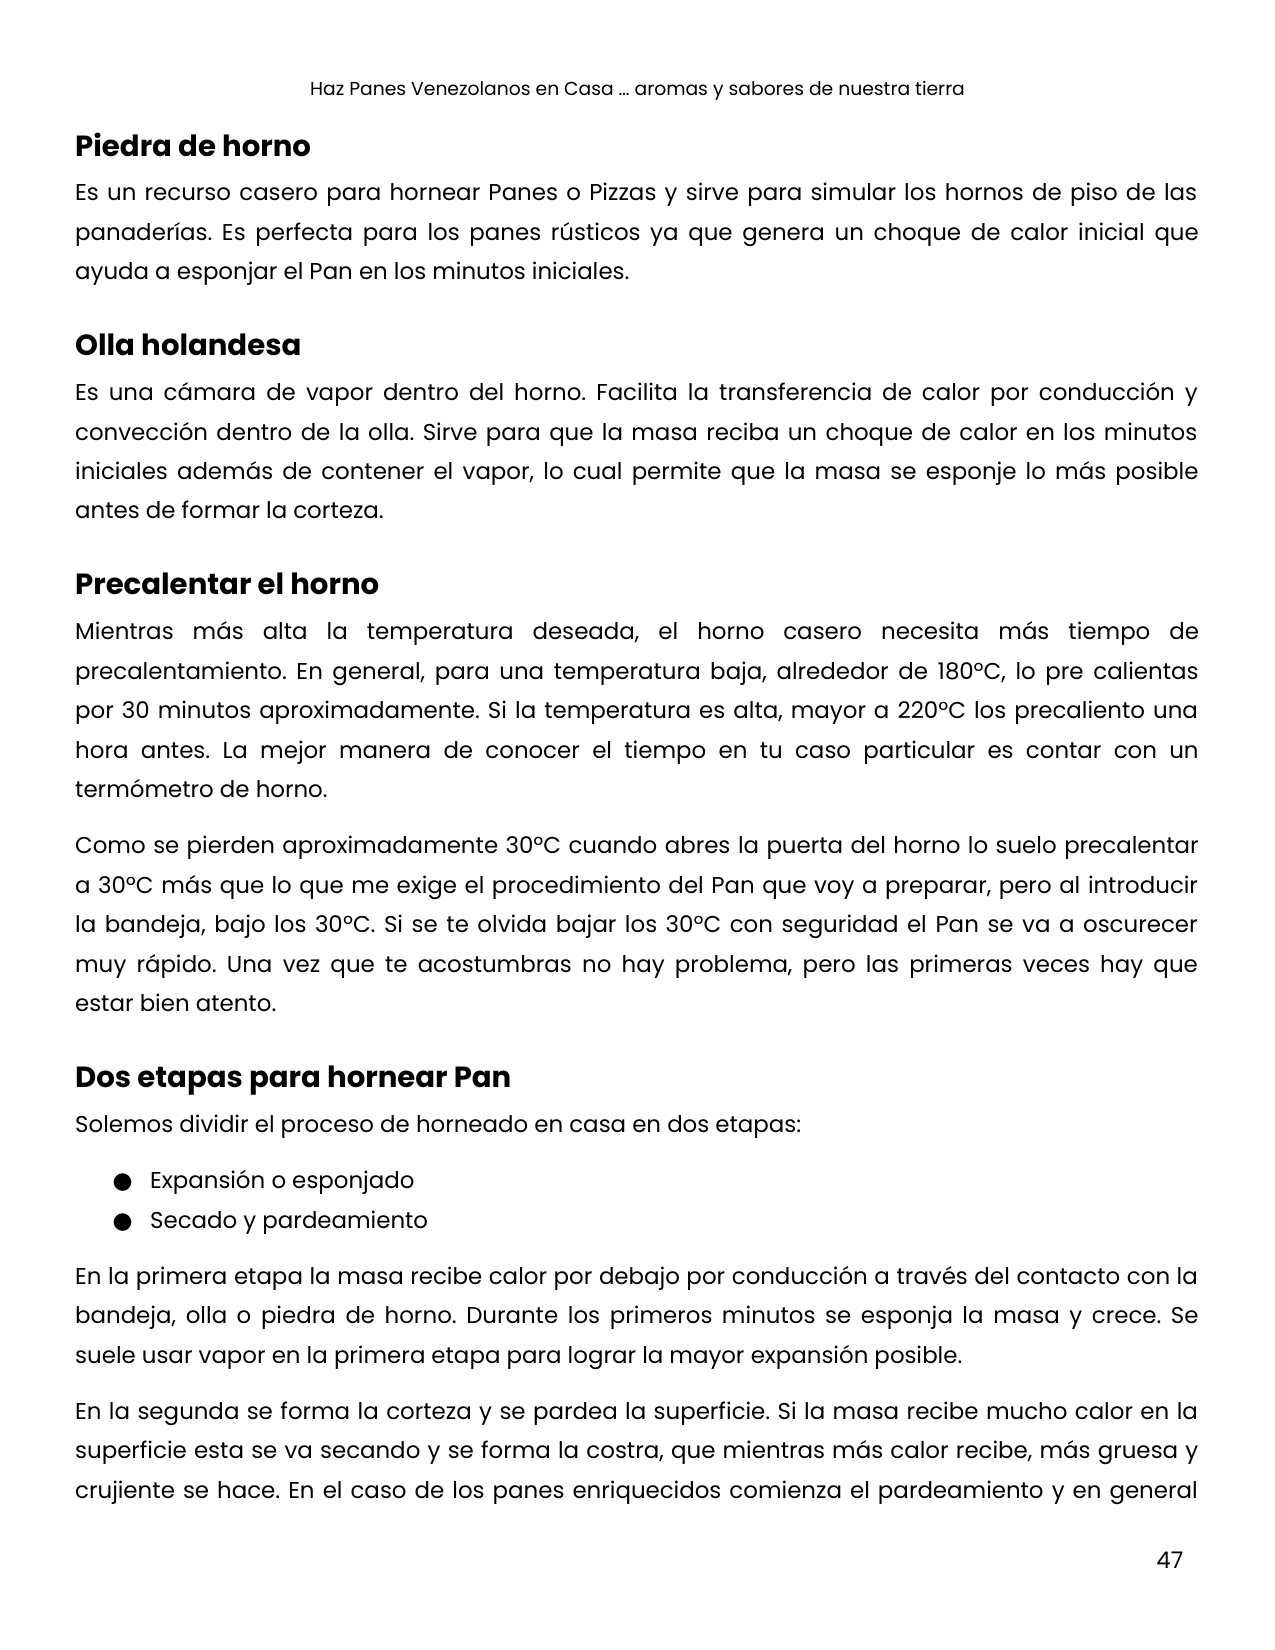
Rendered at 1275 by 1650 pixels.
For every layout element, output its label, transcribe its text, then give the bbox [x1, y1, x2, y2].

subtitle Olla holandesa [75, 322, 1200, 366]
subtitle Piedra de horno [75, 122, 1200, 166]
text Como se pierden aproximadamente 30ºC cuando abres la puerta del horno lo suelo precalentar a 30ºC más que lo que me exige el procedimiento del Pan que voy a preparar, pero al introducir la bandeja, bajo los 30ºC. Si se te olvida bajar los 30ºC con seguridad el Pan se va a oscurecer muy rápido. Una vez que te acostumbras no hay problema, pero las primeras veces hay que estar bien atento. [75, 827, 1200, 1020]
text Es un recurso casero para hornear Panes o Pizzas y sirve para simular los hornos de piso de las panaderías. Es perfecta para los panes rústicos ya que genera un choque de calor inicial que ayuda a esponjar el Pan en los minutos iniciales. [75, 174, 1200, 288]
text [75, 1393, 1200, 1506]
subtitle Precalentar el horno [75, 561, 1200, 605]
text Es una cámara de vapor dentro del horno. Facilita la transferencia de calor por conducción y convección dentro de la olla. Sirve para que la masa reciba un choque de calor en los minutos iniciales además de contener el vapor, lo cual permite que la masa se esponje lo más posible antes de formar la corteza. [75, 374, 1200, 527]
text Solemos dividir el proceso de horneado en casa en dos etapas: [75, 1106, 1200, 1140]
list Secado y pardeamiento [112, 1202, 1200, 1236]
text En la primera etapa la masa recibe calor por debajo por conducción a través del contacto con la bandeja, olla o piedra de horno. Durante los primeros minutos se esponja la masa y crece. Se suele usar vapor en la primera etapa para lograr la mayor expansión posible. [75, 1258, 1200, 1371]
text Mientras más alta la temperatura deseada, el horno casero necesita más tiempo de precalentamiento. En general, para una temperatura baja, alrededor de 180ºC, lo pre calientas por 30 minutos aproximadamente. Si la temperatura es alta, mayor a 220ºC los precaliento una hora antes. La mejor manera de conocer el tiempo en tu caso particular es contar con un termómetro de horno. [75, 613, 1200, 806]
list Expansión o esponjado [112, 1162, 1200, 1197]
subtitle Dos etapas para hornear Pan [75, 1054, 1200, 1098]
